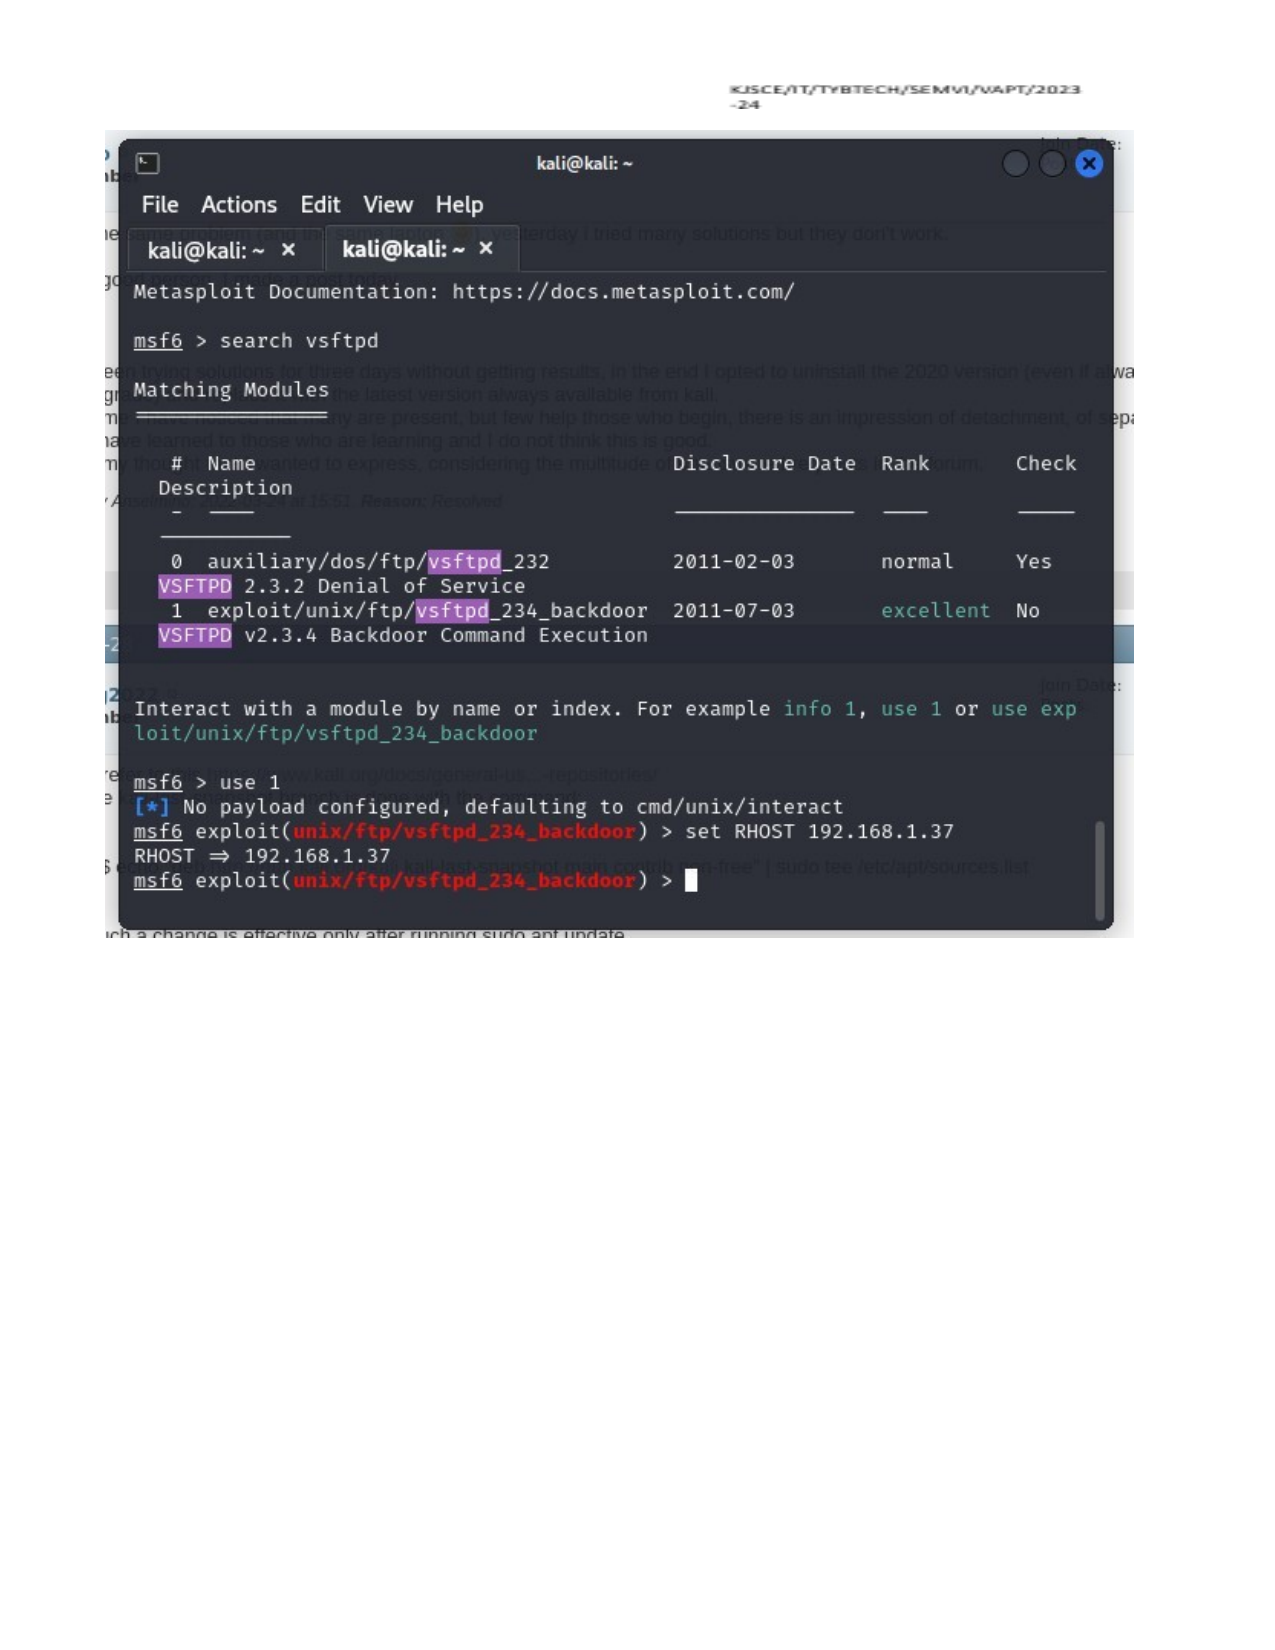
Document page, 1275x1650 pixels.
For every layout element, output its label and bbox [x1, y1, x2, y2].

picture [715, 84, 1106, 109]
picture [105, 130, 1134, 938]
